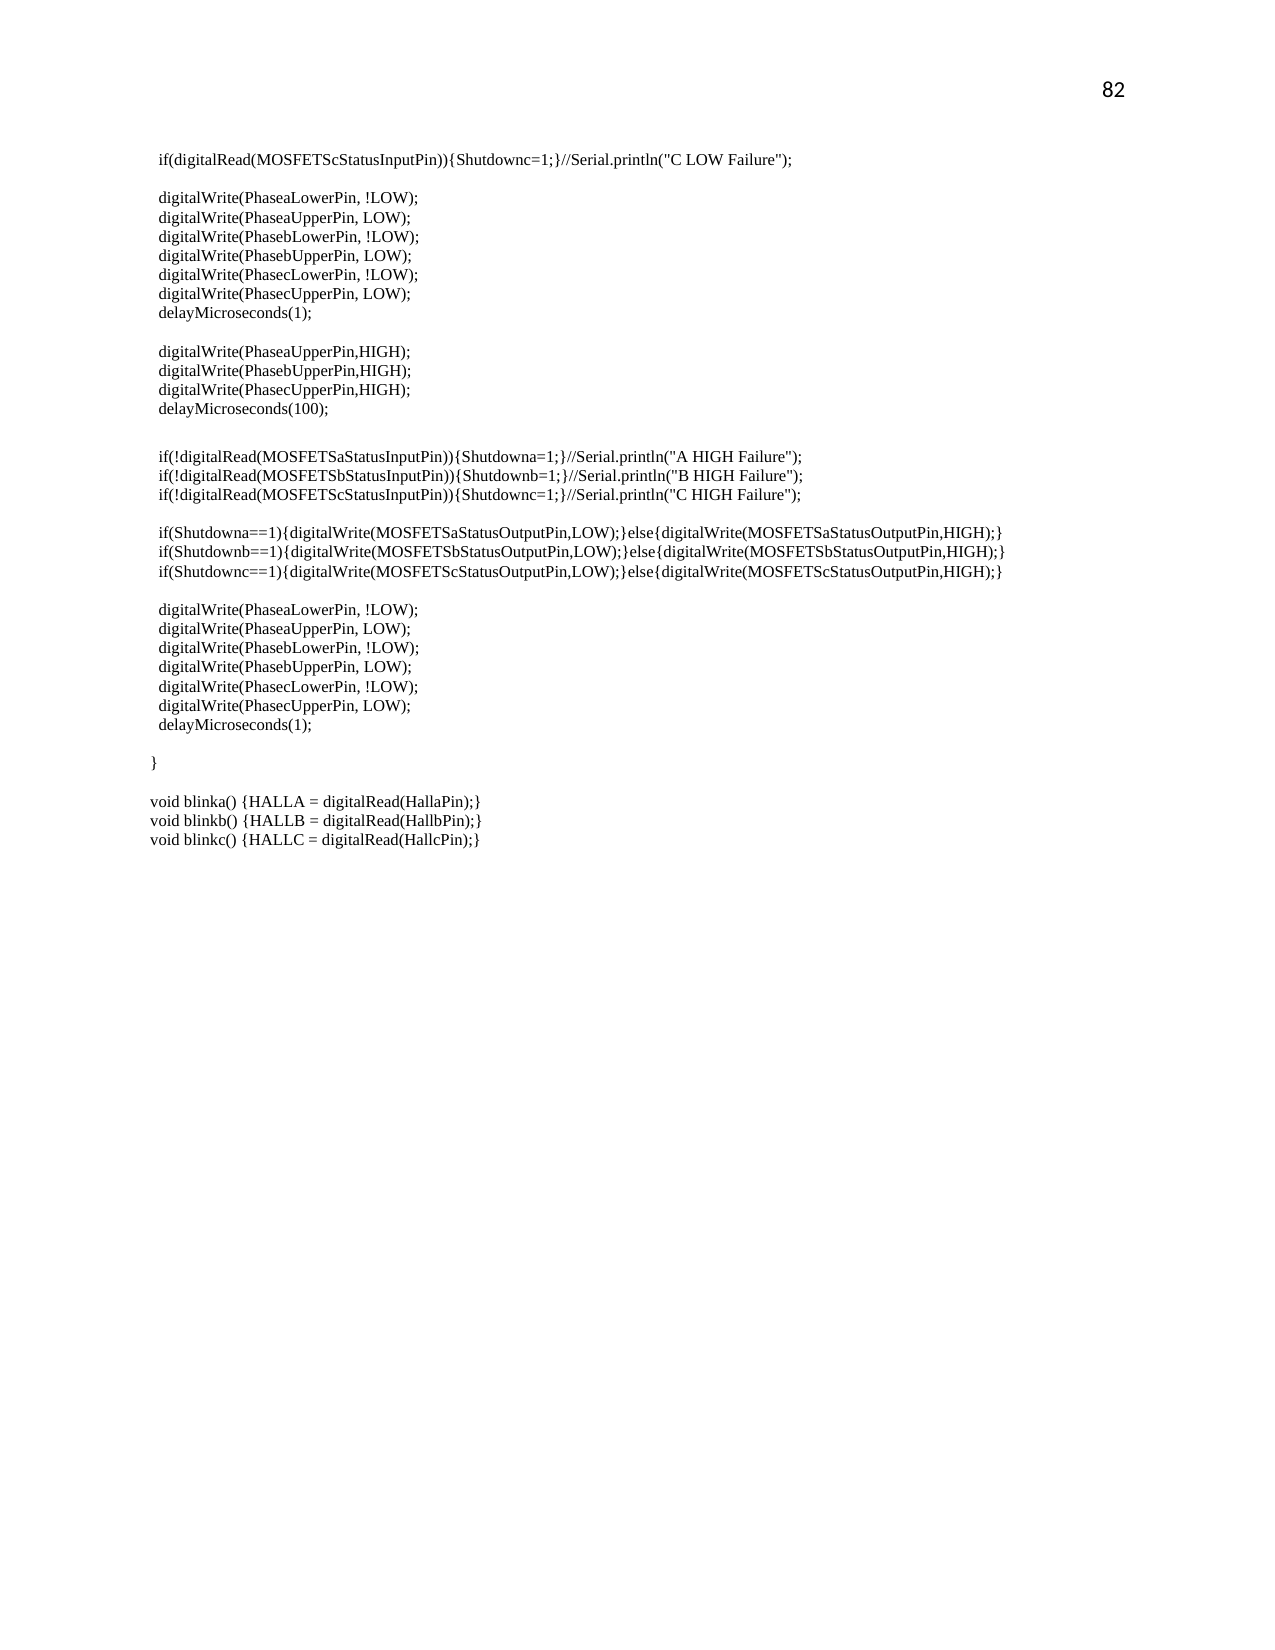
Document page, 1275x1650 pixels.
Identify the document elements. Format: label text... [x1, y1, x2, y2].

text digitalWrite(PhasecLowerPin, !LOW); [150, 676, 1125, 696]
text } [150, 753, 1125, 772]
text digitalWrite(PhaseaUpperPin,HIGH); [150, 342, 1125, 361]
text digitalWrite(PhasecUpperPin, LOW); [150, 284, 1125, 303]
text digitalWrite(PhasebUpperPin, LOW); [150, 657, 1125, 676]
text delayMicroseconds(1); [150, 303, 1125, 322]
text digitalWrite(PhasecLowerPin, !LOW); [150, 265, 1125, 284]
text digitalWrite(PhasebUpperPin,HIGH); [150, 361, 1125, 380]
text void blinkc() {HALLC = digitalRead(HallcPin);} [150, 830, 1125, 849]
text digitalWrite(PhaseaUpperPin, LOW); [150, 619, 1125, 638]
text if(Shutdownc==1){digitalWrite(MOSFETScStatusOutputPin,LOW);}else{digitalWrite(MOSFETScStatusOutputPin,HIGH);} [150, 561, 1125, 581]
text digitalWrite(PhasecUpperPin,HIGH); [150, 380, 1125, 399]
text delayMicroseconds(100); [150, 399, 1125, 418]
text void blinka() {HALLA = digitalRead(HallaPin);} [150, 791, 1125, 811]
text if(!digitalRead(MOSFETScStatusInputPin)){Shutdownc=1;}//Serial.println("C HIGH Failure"); [150, 485, 1125, 504]
text digitalWrite(PhasebLowerPin, !LOW); [150, 227, 1125, 246]
text digitalWrite(PhasecUpperPin, LOW); [150, 696, 1125, 715]
text delayMicroseconds(1); [150, 715, 1125, 734]
text if(!digitalRead(MOSFETSbStatusInputPin)){Shutdownb=1;}//Serial.println("B HIGH Failure"); [150, 466, 1125, 485]
text if(Shutdowna==1){digitalWrite(MOSFETSaStatusOutputPin,LOW);}else{digitalWrite(MOSFETSaStatusOutputPin,HIGH);} [150, 523, 1125, 542]
text digitalWrite(PhasebUpperPin, LOW); [150, 246, 1125, 265]
text digitalWrite(PhaseaUpperPin, LOW); [150, 207, 1125, 227]
text digitalWrite(PhaseaLowerPin, !LOW); [150, 600, 1125, 619]
text digitalWrite(PhaseaLowerPin, !LOW); [150, 188, 1125, 207]
text if(!digitalRead(MOSFETSaStatusInputPin)){Shutdowna=1;}//Serial.println("A HIGH Failure"); [150, 446, 1125, 466]
text void blinkb() {HALLB = digitalRead(HallbPin);} [150, 811, 1125, 830]
text digitalWrite(PhasebLowerPin, !LOW); [150, 638, 1125, 657]
text if(Shutdownb==1){digitalWrite(MOSFETSbStatusOutputPin,LOW);}else{digitalWrite(MOSFETSbStatusOutputPin,HIGH);} [150, 542, 1125, 561]
text if(digitalRead(MOSFETScStatusInputPin)){Shutdownc=1;}//Serial.println("C LOW Failure"); [150, 150, 1125, 169]
